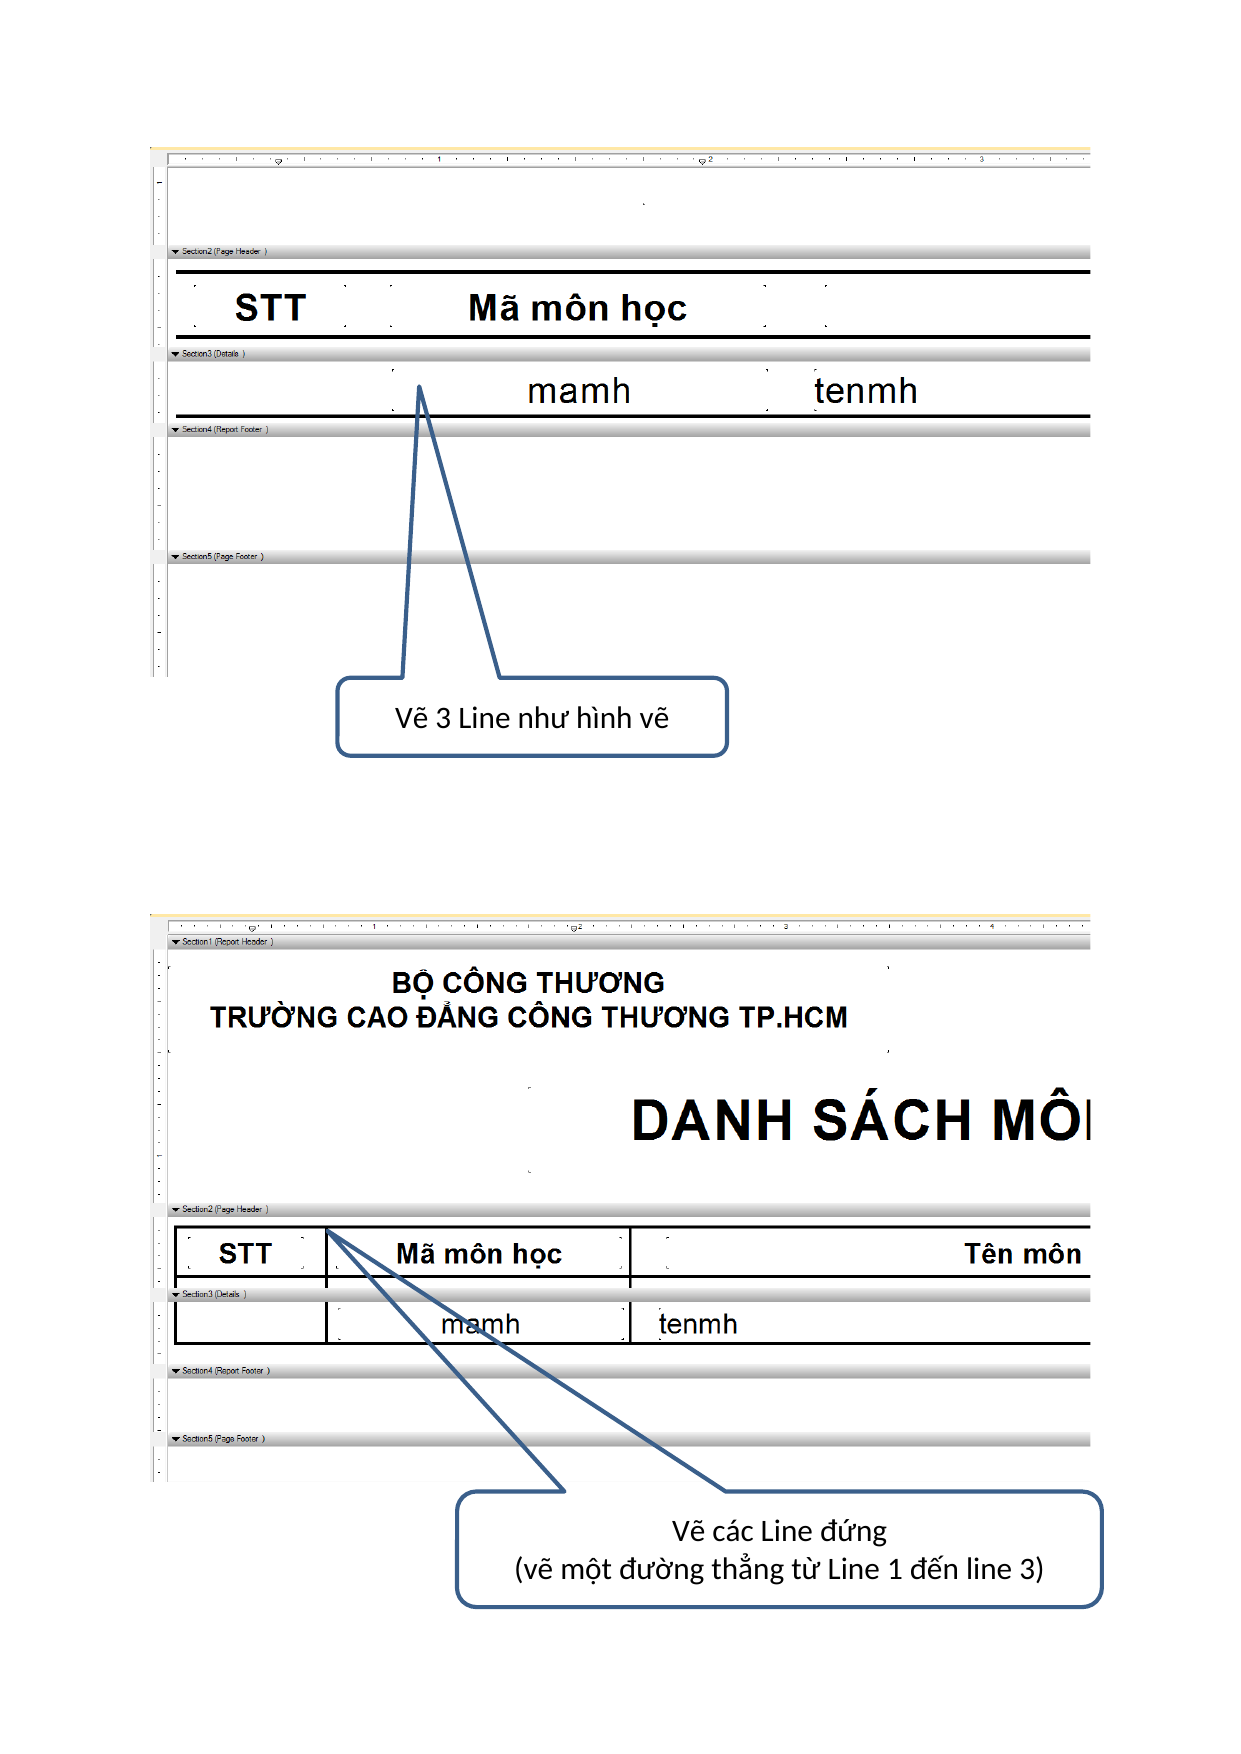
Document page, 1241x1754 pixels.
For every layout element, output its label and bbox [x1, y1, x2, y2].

picture [405, 405, 497, 677]
picture [150, 914, 1091, 1482]
picture [150, 147, 1091, 677]
picture [345, 1246, 705, 1482]
